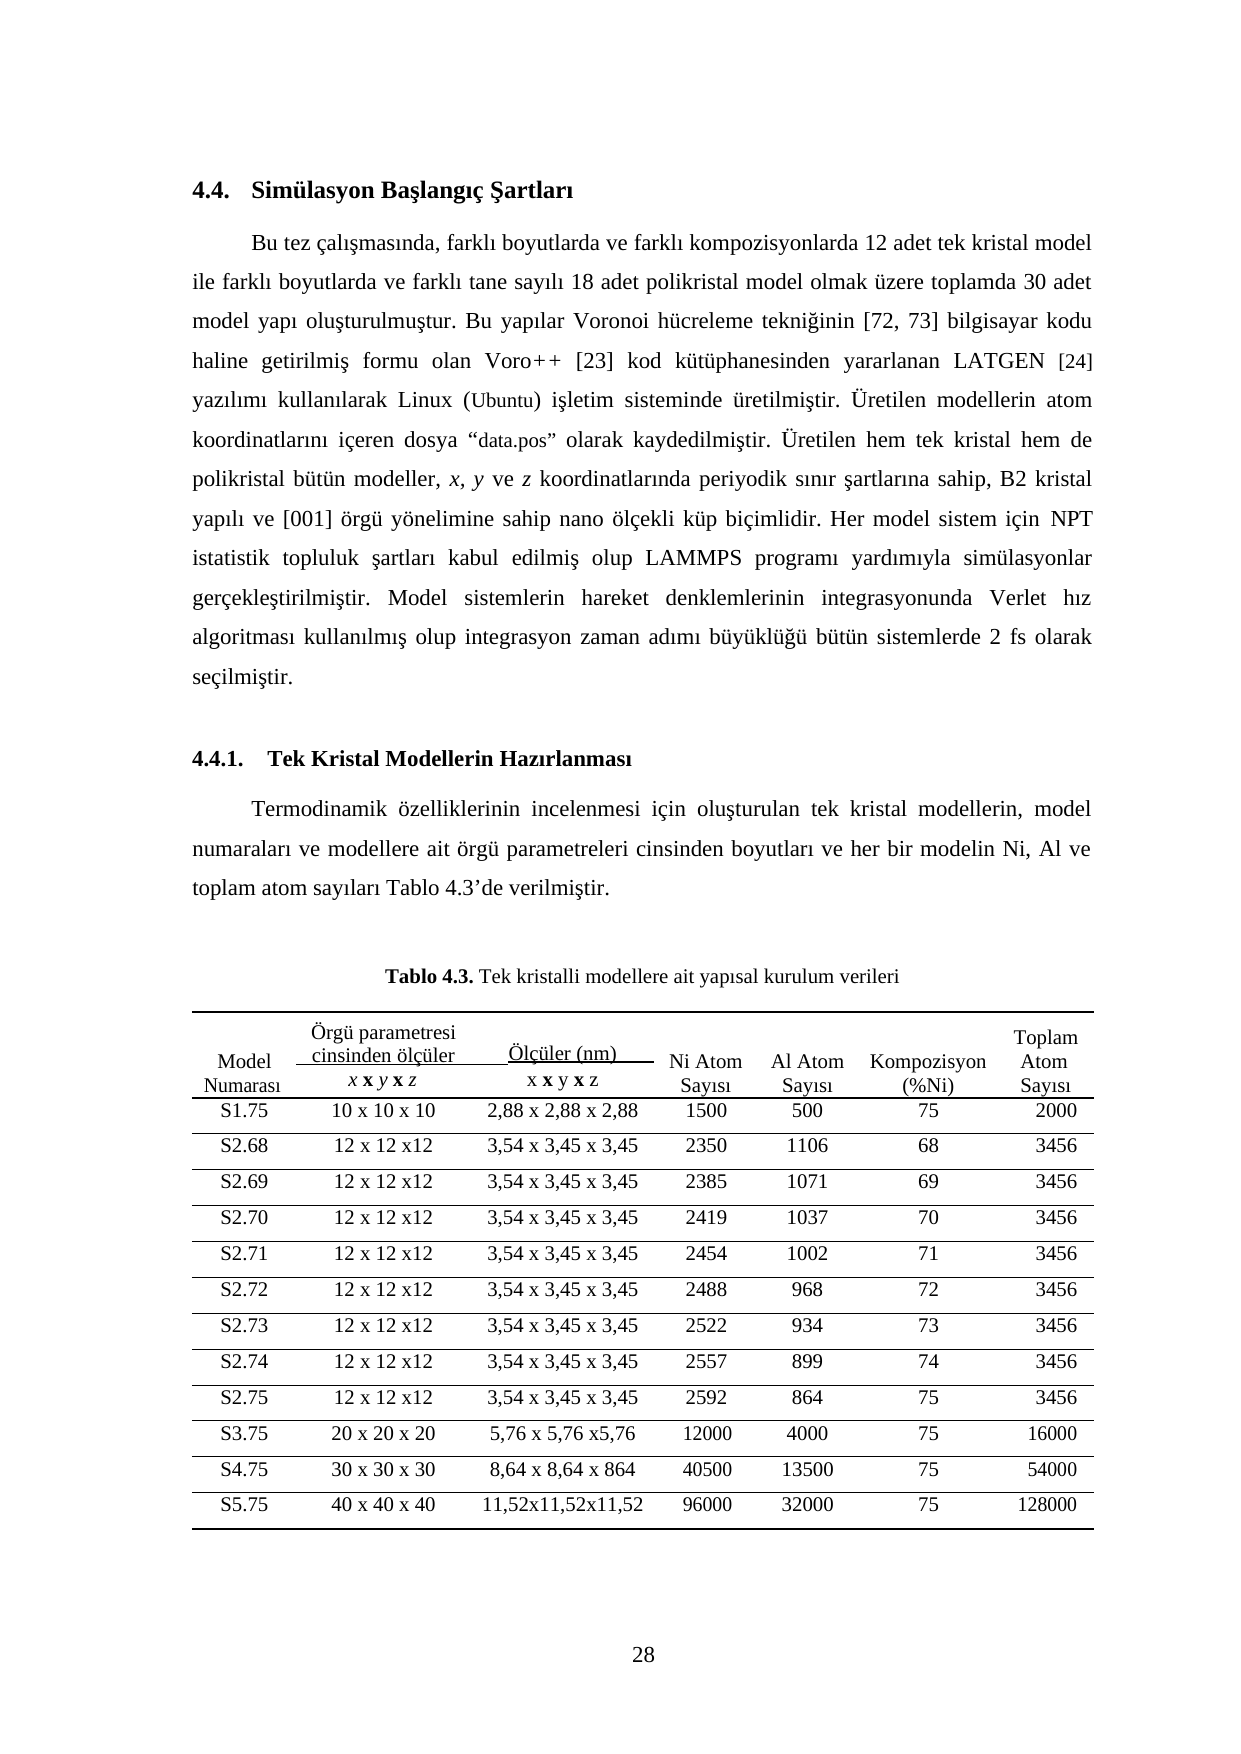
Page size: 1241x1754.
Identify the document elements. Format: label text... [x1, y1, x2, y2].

table_header Ölçüler (nm) [469, 1013, 656, 1067]
table_cell 20 x 20 x 20 [298, 1421, 469, 1456]
table_cell 96000 [656, 1493, 756, 1528]
table_cell 1002 [756, 1242, 857, 1277]
table_cell 75 [857, 1457, 1000, 1492]
table_cell 32000 [756, 1493, 857, 1528]
table_cell 128000 [1000, 1493, 1093, 1528]
table_cell 4000 [756, 1421, 857, 1456]
table_cell 2522 [656, 1314, 756, 1348]
table_cell 500 [756, 1099, 857, 1133]
table_cell 74 [857, 1350, 1000, 1384]
table_cell S4.75 [192, 1457, 298, 1492]
table_cell 3456 [1000, 1350, 1093, 1384]
table_cell 3,54 x 3,45 x 3,45 [469, 1386, 656, 1420]
table_cell 12 x 12 x12 [298, 1170, 469, 1205]
table_cell 13500 [756, 1457, 857, 1492]
table_header Al Atom Sayısı [756, 1013, 857, 1097]
table_cell 2000 [1000, 1099, 1093, 1133]
table_cell S1.75 [192, 1099, 298, 1133]
table_cell 75 [857, 1099, 1000, 1133]
table_cell 934 [756, 1314, 857, 1348]
table_cell 75 [857, 1493, 1000, 1528]
table_cell 3456 [1000, 1242, 1093, 1277]
table_cell 54000 [1000, 1457, 1093, 1492]
table_cell 899 [756, 1350, 857, 1384]
table_cell 12 x 12 x12 [298, 1134, 469, 1169]
table_cell 75 [857, 1421, 1000, 1456]
table_cell 12000 [656, 1421, 756, 1456]
table_cell 3456 [1000, 1134, 1093, 1169]
table_header Örgü parametresi cinsinden ölçüler [298, 1013, 469, 1064]
table_cell 2350 [656, 1134, 756, 1169]
table_cell x x y x z [469, 1067, 656, 1097]
text Termodinamik özelliklerinin incelenmesi için oluşturulan tek kristal modellerin, model numaraları ve modellere ait örgü parametreleri cinsinden boyutları ve her bir modelin Ni, Al ve toplam atom sayıları Tablo 4.3’de verilmiştir. [192, 796, 1093, 901]
table_cell 12 x 12 x12 [298, 1350, 469, 1384]
table_header Kompozisyon (%Ni) [857, 1013, 1000, 1097]
table_cell 968 [756, 1278, 857, 1313]
text Bu tez çalışmasında, farklı boyutlarda ve farklı kompozisyonlarda 12 adet tek kristal model ile farklı boyutlarda ve farklı tane sayılı 18 adet polikristal model olmak üzere toplamda 30 adet model yapı oluşturulmuştur. Bu yapılar Voronoi hücreleme tekniğinin [72, 73] bilgisayar kodu haline getirilmiş formu olan Voro++ [23] kod kütüphanesinden yararlanan LATGEN [24] yazılımı kullanılarak Linux (Ubuntu) işletim sisteminde üretilmiştir. Üretilen modellerin atom koordinatlarını içeren dosya “data.pos” olarak kaydedilmiştir. Üretilen hem tek kristal hem de polikristal bütün modeller, x, y ve z koordinatlarında periyodik sınır şartlarına sahip, B2 kristal yapılı ve [001] örgü yönelimine sahip nano ölçekli küp biçimlidir. Her model sistem için NPT istatistik topluluk şartları kabul edilmiş olup LAMMPS programı yardımıyla simülasyonlar gerçekleştirilmiştir. Model sistemlerin hareket denklemlerinin integrasyonunda Verlet hız algoritması kullanılmış olup integrasyon zaman adımı büyüklüğü bütün sistemlerde 2 fs olarak seçilmiştir. [192, 228, 1093, 689]
table_cell 1037 [756, 1206, 857, 1241]
text Tablo 4.3. Tek kristalli modellere ait yapısal kurulum verileri [201, 964, 1083, 988]
table_cell 3456 [1000, 1314, 1093, 1348]
table_cell 3,54 x 3,45 x 3,45 [469, 1206, 656, 1241]
table_cell 3456 [1000, 1278, 1093, 1313]
table_cell 70 [857, 1206, 1000, 1241]
table_cell 3,54 x 3,45 x 3,45 [469, 1242, 656, 1277]
table_cell 1106 [756, 1134, 857, 1169]
subtitle Simülasyon Başlangıç Şartları [192, 175, 1126, 204]
table_cell 16000 [1000, 1421, 1093, 1456]
table_cell 12 x 12 x12 [298, 1206, 469, 1241]
table_cell 2488 [656, 1278, 756, 1313]
table_cell 2385 [656, 1170, 756, 1205]
table_cell 12 x 12 x12 [298, 1386, 469, 1420]
subtitle Tek Kristal Modellerin Hazırlanması [192, 744, 1126, 771]
table_cell 864 [756, 1386, 857, 1420]
table_cell 73 [857, 1314, 1000, 1348]
table_cell 2592 [656, 1386, 756, 1420]
table_cell 12 x 12 x12 [298, 1314, 469, 1348]
table_cell 40 x 40 x 40 [298, 1493, 469, 1528]
table_cell S2.75 [192, 1386, 298, 1420]
table_cell S2.69 [192, 1170, 298, 1205]
table_cell 12 x 12 x12 [298, 1242, 469, 1277]
table_cell 2557 [656, 1350, 756, 1384]
table_cell S3.75 [192, 1421, 298, 1456]
table_cell 3,54 x 3,45 x 3,45 [469, 1170, 656, 1205]
table_cell 3,54 x 3,45 x 3,45 [469, 1350, 656, 1384]
table_header Ni Atom Sayısı [656, 1013, 756, 1097]
table_cell 1500 [656, 1099, 756, 1133]
table_cell 30 x 30 x 30 [298, 1457, 469, 1492]
table_cell S2.71 [192, 1242, 298, 1277]
table_cell 75 [857, 1386, 1000, 1420]
table_cell 40500 [656, 1457, 756, 1492]
table_cell 69 [857, 1170, 1000, 1205]
table_cell 3,54 x 3,45 x 3,45 [469, 1134, 656, 1169]
table_cell 3,54 x 3,45 x 3,45 [469, 1278, 656, 1313]
table_cell 71 [857, 1242, 1000, 1277]
table_header Toplam Atom Sayısı [1000, 1013, 1093, 1097]
table_cell S2.70 [192, 1206, 298, 1241]
table_cell 2419 [656, 1206, 756, 1241]
table_cell 2454 [656, 1242, 756, 1277]
table_cell x x y x z [298, 1067, 469, 1097]
table_cell 10 x 10 x 10 [298, 1099, 469, 1133]
table_cell S2.74 [192, 1350, 298, 1384]
table_cell 3456 [1000, 1206, 1093, 1241]
table_cell S5.75 [192, 1493, 298, 1528]
table_cell 11,52x11,52x11,52 [469, 1493, 656, 1528]
table_cell 2,88 x 2,88 x 2,88 [469, 1099, 656, 1133]
table_cell 3,54 x 3,45 x 3,45 [469, 1314, 656, 1348]
table_cell 5,76 x 5,76 x5,76 [469, 1421, 656, 1456]
table_cell S2.68 [192, 1134, 298, 1169]
table_cell 68 [857, 1134, 1000, 1169]
table_cell 3456 [1000, 1386, 1093, 1420]
table_cell 8,64 x 8,64 x 864 [469, 1457, 656, 1492]
table_cell 12 x 12 x12 [298, 1278, 469, 1313]
table_cell S2.72 [192, 1278, 298, 1313]
table_cell 3456 [1000, 1170, 1093, 1205]
table_cell 72 [857, 1278, 1000, 1313]
table_cell S2.73 [192, 1314, 298, 1348]
table_header Model Numarası [192, 1013, 298, 1097]
table_cell 1071 [756, 1170, 857, 1205]
